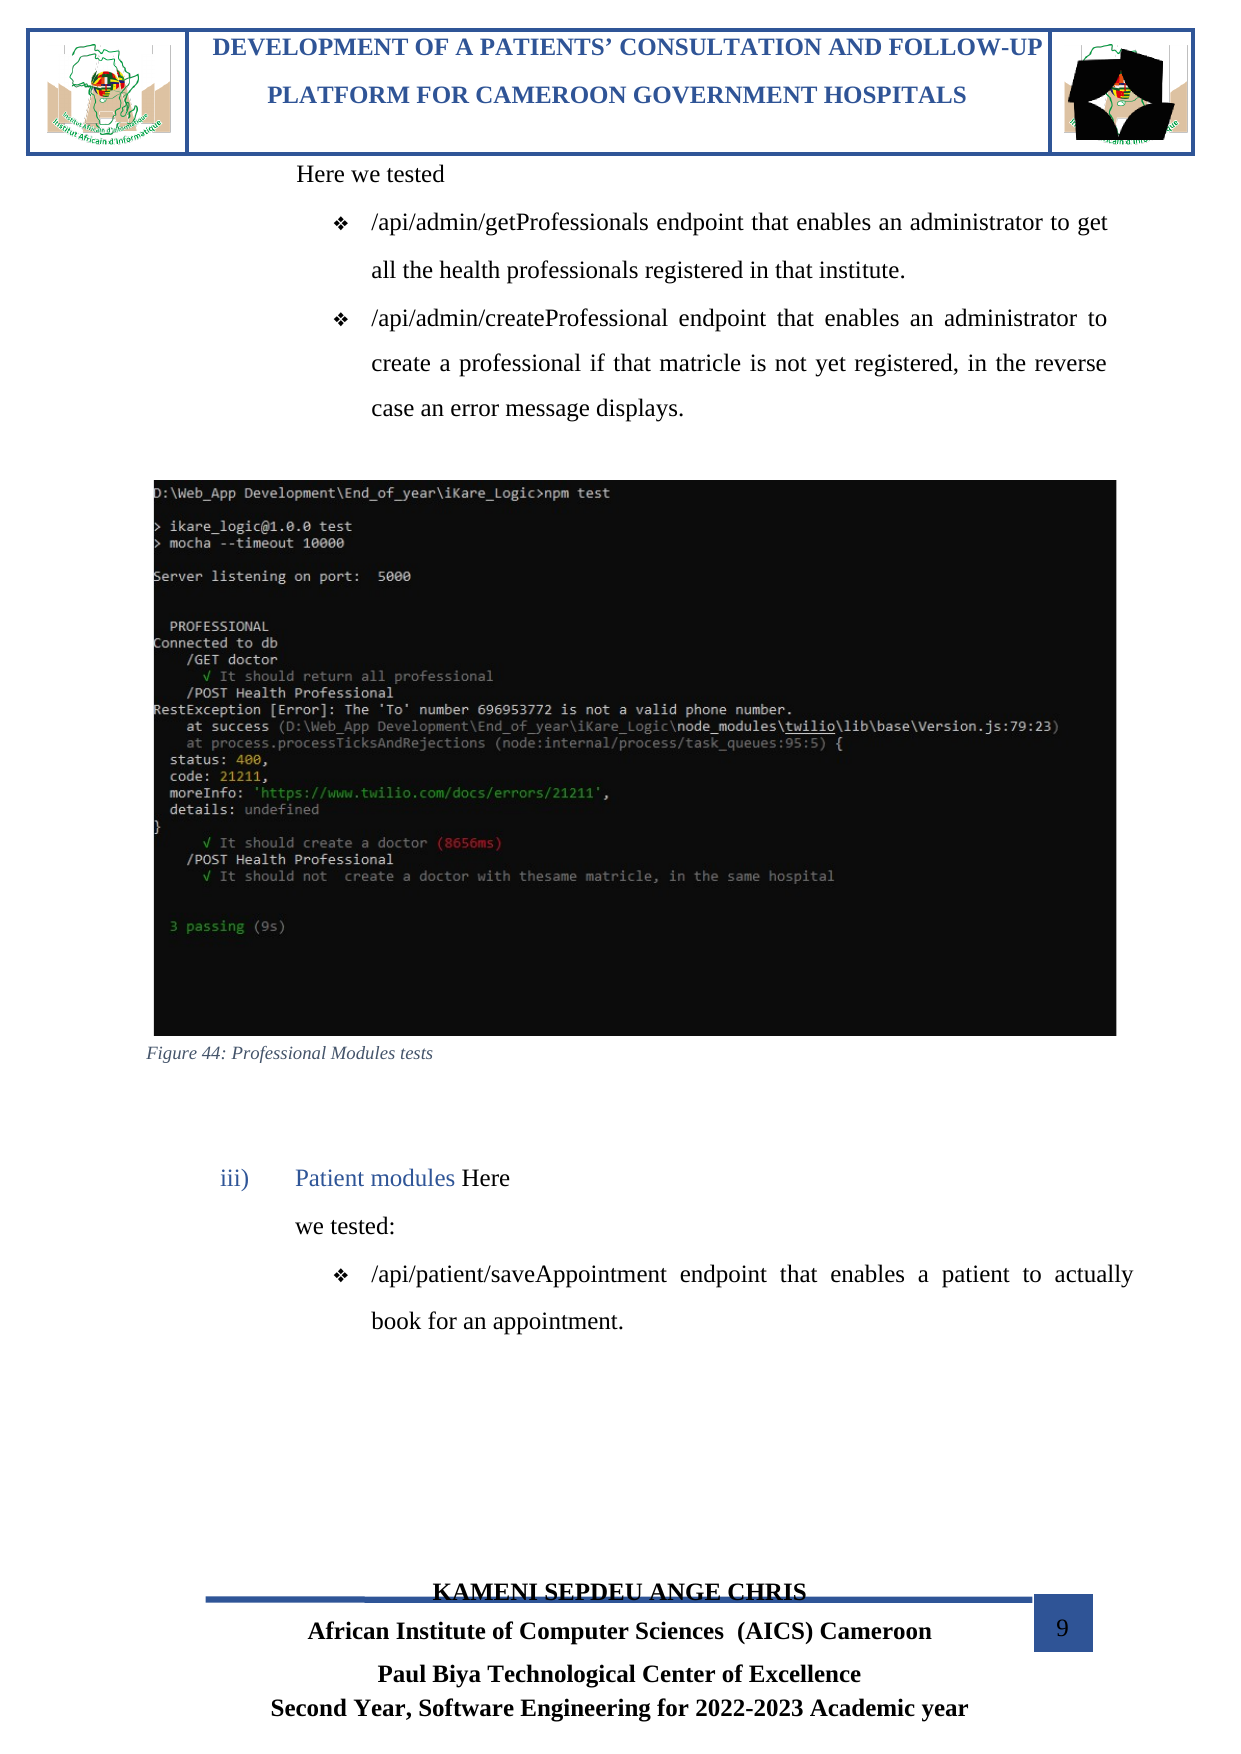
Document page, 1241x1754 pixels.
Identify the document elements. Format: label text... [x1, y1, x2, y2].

list /api/patient/saveAppointment endpoint that enables a patient to actually book for an appointment. [334, 1259, 1134, 1335]
text Figure 44: Professional Modules tests [146, 1042, 1211, 1063]
picture [38, 32, 177, 150]
picture [153, 480, 1117, 1036]
list /api/admin/createProfessional endpoint that enables an administrator to create a professional if that matricle is not yet registered, in the reverse case an error message displays. [334, 303, 1108, 422]
text Here we tested [296, 147, 1211, 188]
text iii) Patient modules Here we tested: [220, 1163, 511, 1240]
picture [1055, 32, 1194, 150]
list /api/admin/getProfessionals endpoint that enables an administrator to get all the health professionals registered in that institute. [334, 207, 1108, 283]
